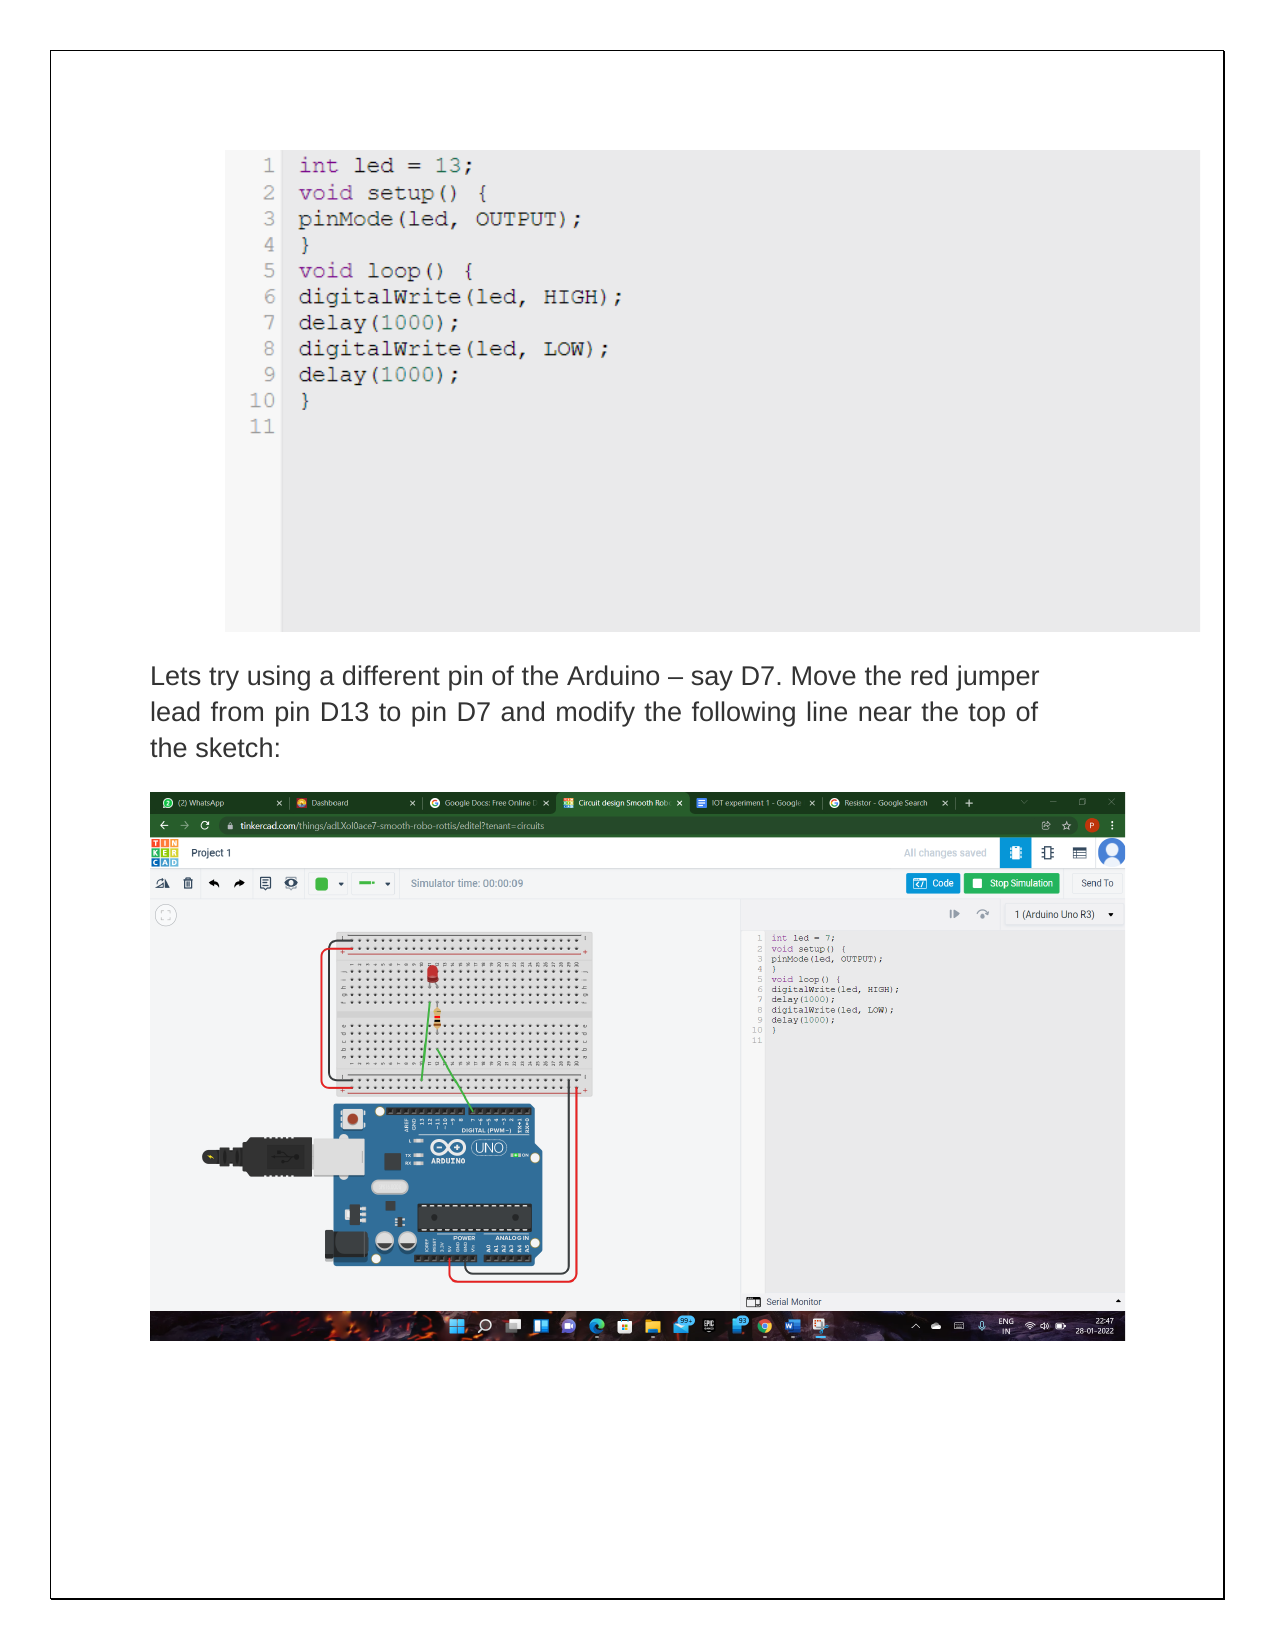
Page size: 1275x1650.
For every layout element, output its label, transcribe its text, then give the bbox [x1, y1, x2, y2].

text Lets try using a different pin of the Arduino – say D7. Move the red jumper lead from pin D13 to pin D7 and modify the following line near the top of the sketch: [150, 660, 1041, 763]
picture [225, 150, 1200, 632]
picture [150, 792, 1125, 1341]
